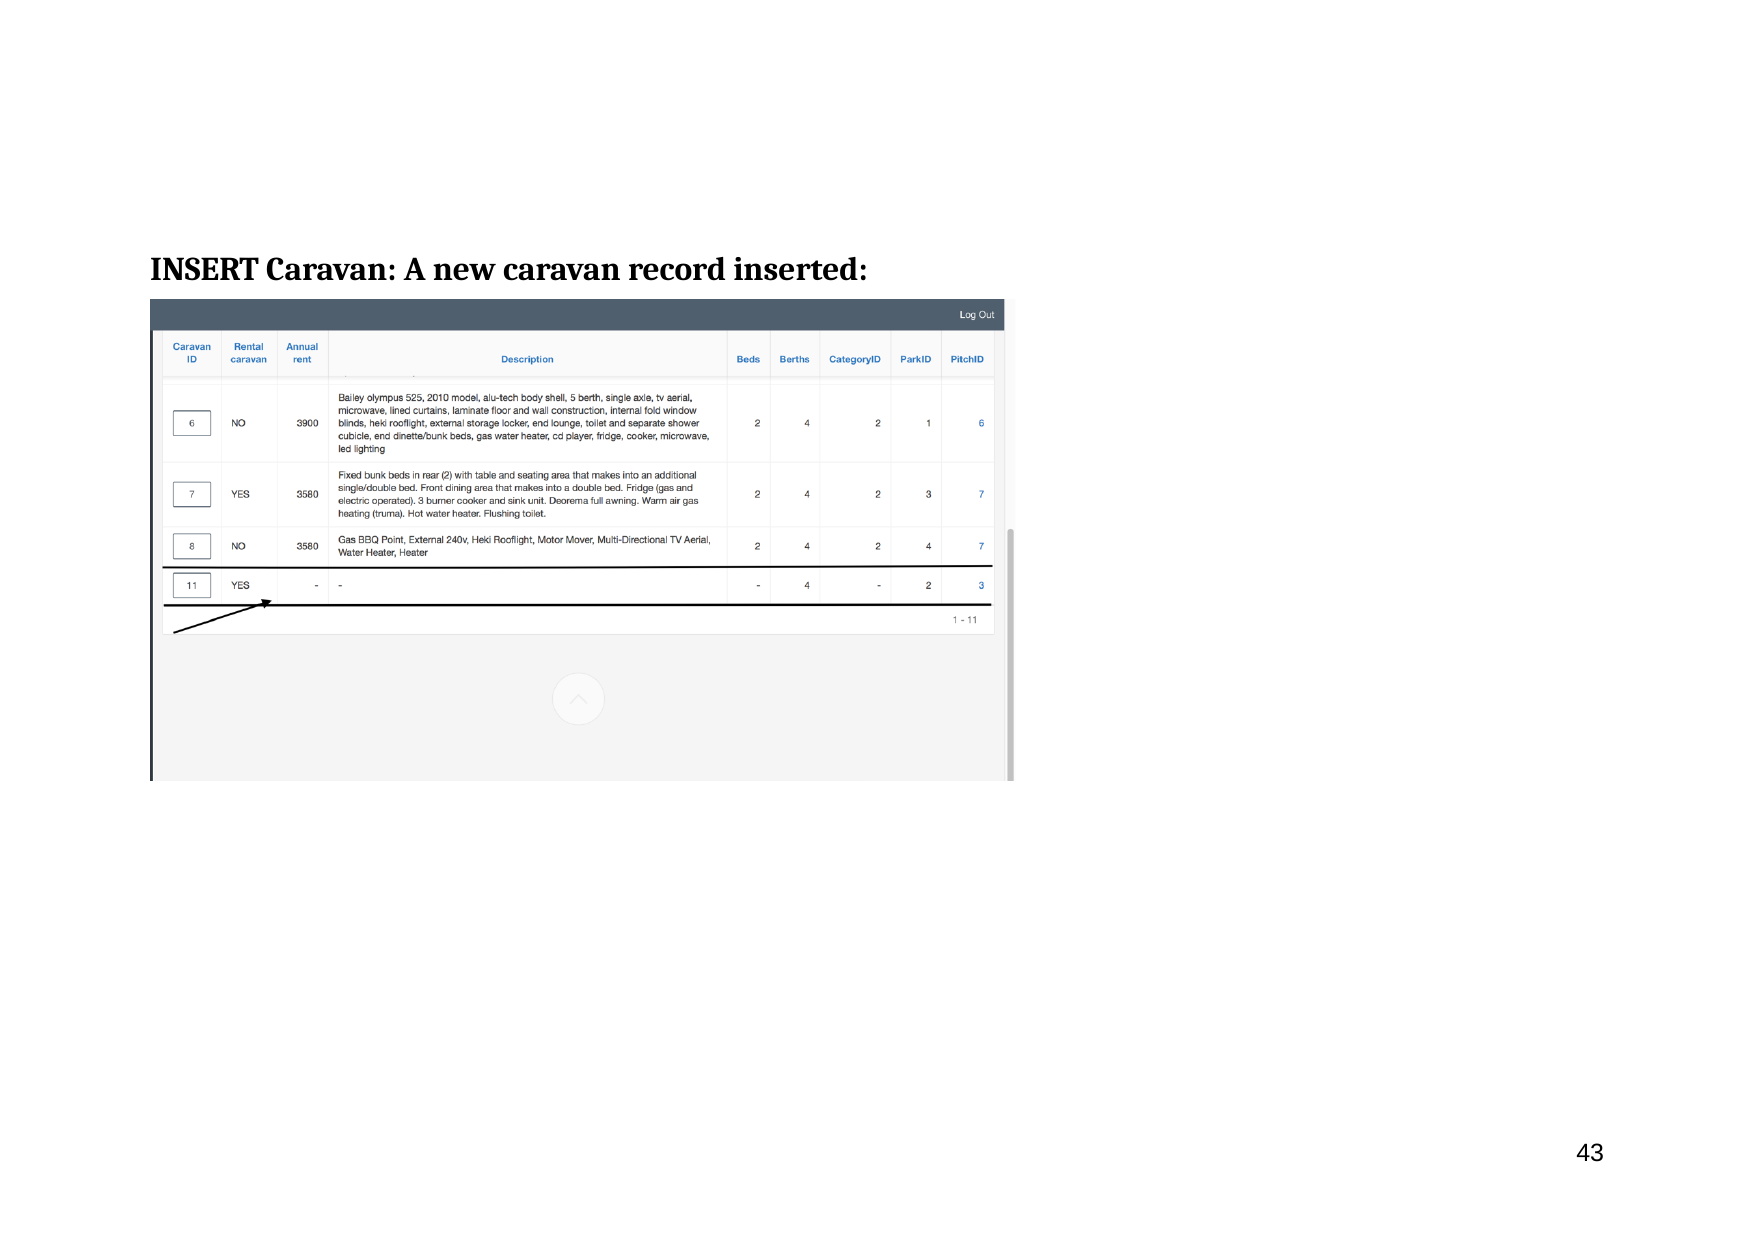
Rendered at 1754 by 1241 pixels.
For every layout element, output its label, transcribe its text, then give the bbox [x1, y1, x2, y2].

subtitle INSERT Caravan: A new caravan record inserted: [150, 251, 1604, 289]
picture [150, 299, 1016, 781]
